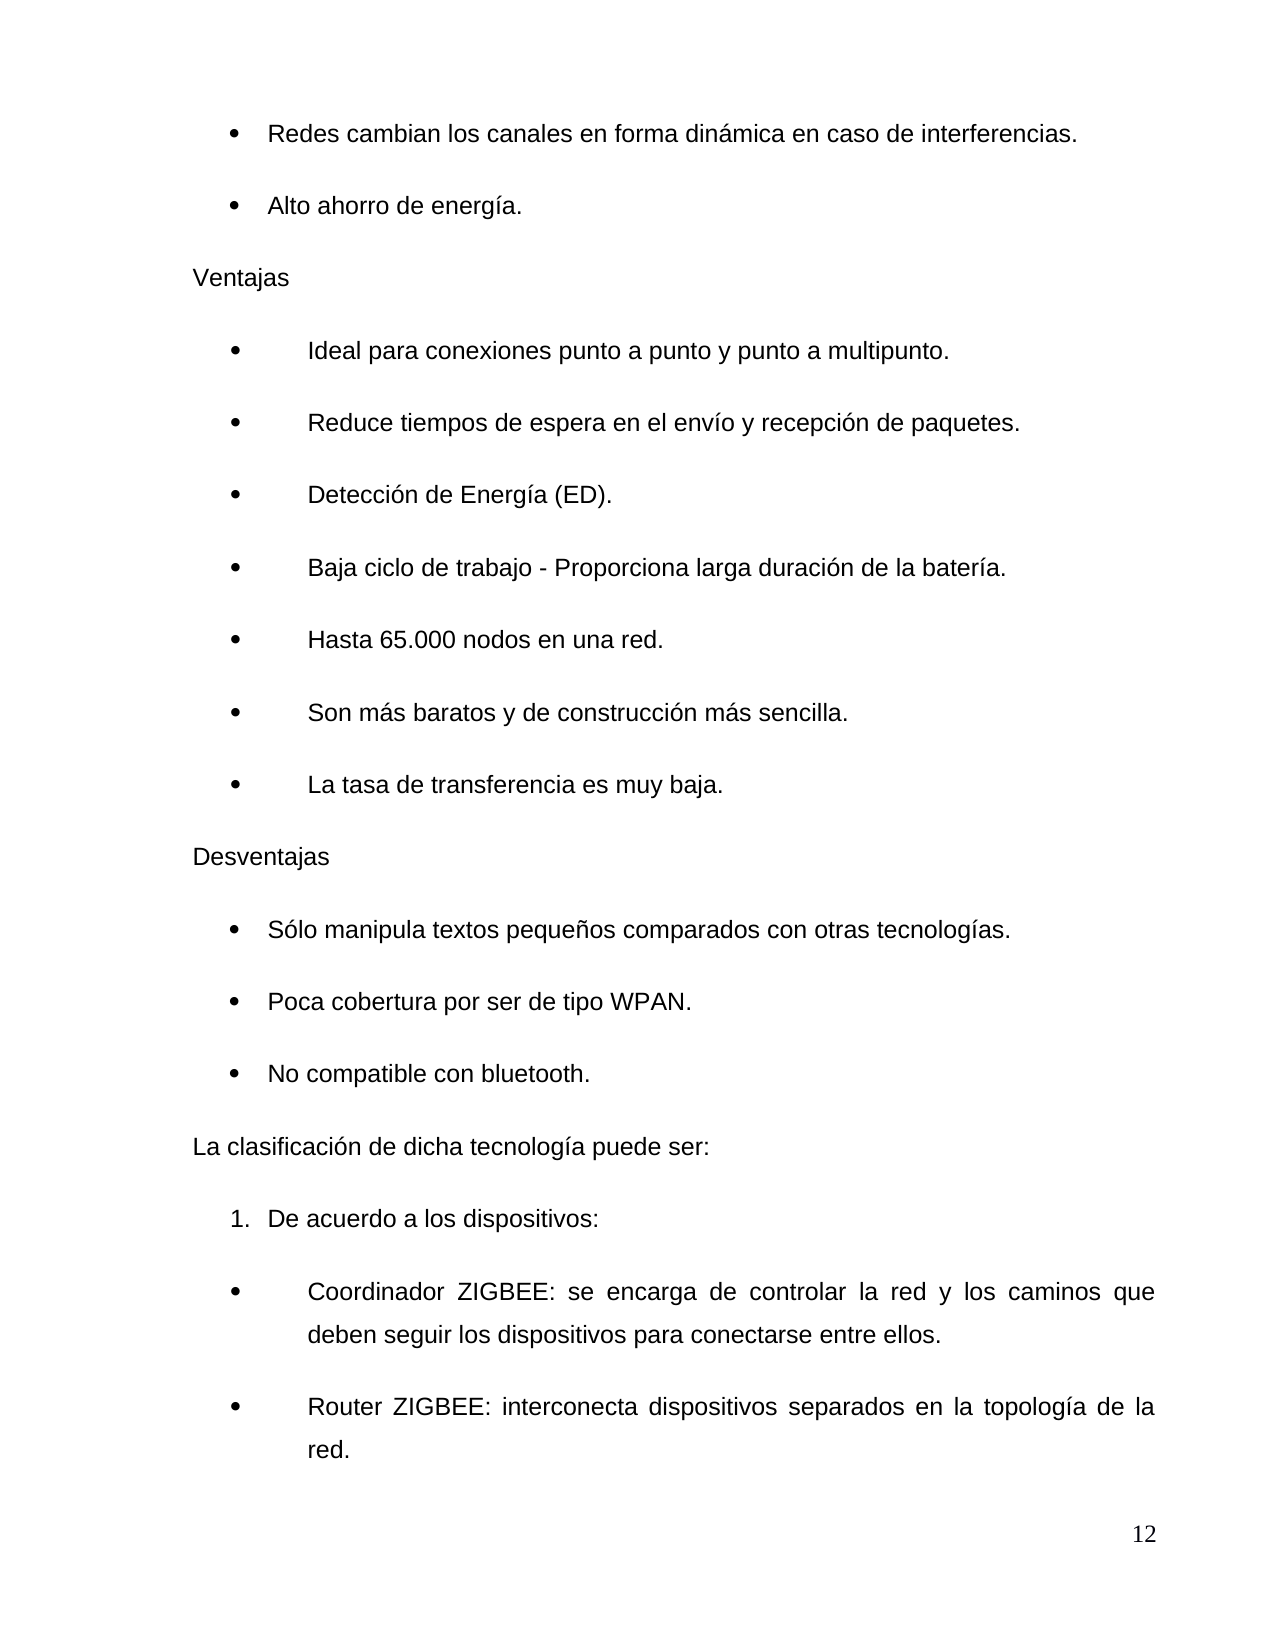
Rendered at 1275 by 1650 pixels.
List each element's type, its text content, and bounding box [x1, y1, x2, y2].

list Poca cobertura por ser de tipo WPAN. [230, 987, 1156, 1016]
list Reduce tiempos de espera en el envío y recepción de paquetes. [231, 408, 1156, 437]
text Desventajas [118, 842, 1156, 871]
list Alto ahorro de energía. [230, 191, 1156, 220]
list De acuerdo a los dispositivos: [230, 1204, 1156, 1233]
list Router ZIGBEE: interconecta dispositivos separados en la topología de la red. [231, 1392, 1156, 1464]
list Sólo manipula textos pequeños comparados con otras tecnologías. [230, 915, 1156, 943]
list Ideal para conexiones punto a punto y punto a multipunto. [231, 336, 1156, 364]
list La tasa de transferencia es muy baja. [231, 770, 1156, 799]
list Coordinador ZIGBEE: se encarga de controlar la red y los caminos que deben seguir los dispositivos para conectarse entre ellos. [231, 1276, 1156, 1348]
list No compatible con bluetooth. [230, 1059, 1156, 1088]
text La clasificación de dicha tecnología puede ser: [118, 1132, 1156, 1161]
list Hasta 65.000 nodos en una red. [231, 625, 1156, 654]
list Baja ciclo de trabajo - Proporciona larga duración de la batería. [231, 553, 1156, 582]
list Redes cambian los canales en forma dinámica en caso de interferencias. [230, 118, 1156, 147]
list Detección de Energía (ED). [231, 480, 1156, 509]
text Ventajas [118, 263, 1156, 292]
list Son más baratos y de construcción más sencilla. [231, 698, 1156, 726]
